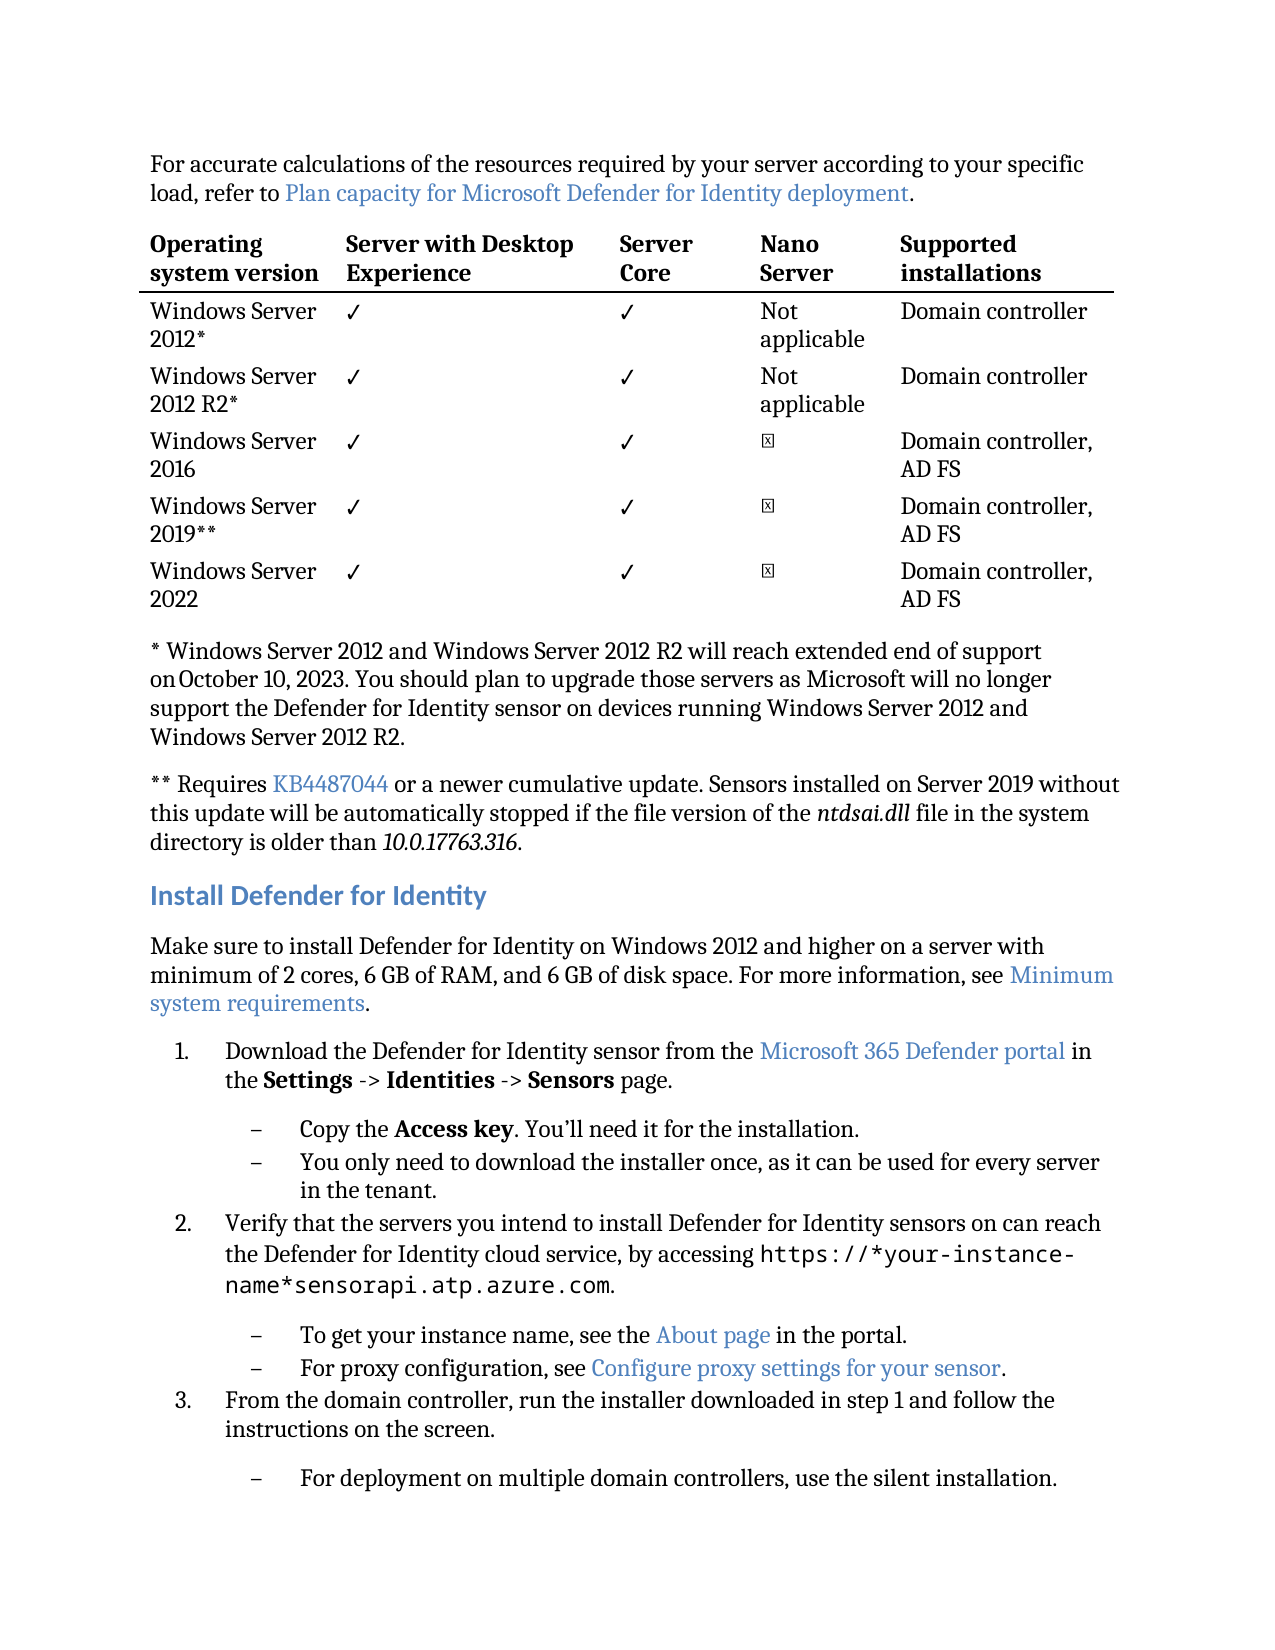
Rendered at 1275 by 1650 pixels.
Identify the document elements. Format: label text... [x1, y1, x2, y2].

table_cell Not applicable [749, 293, 889, 358]
table_cell Windows Server 2019** [139, 488, 335, 553]
table_cell ✔ [335, 488, 608, 553]
list Verify that the servers you intend to install Defender for Identity sensors on can reach the Defender for Identity cloud service, by accessing https://*your-instance-name*sensorapi.atp.azure.com. [175, 1209, 1125, 1300]
list To get your instance name, see the About page in the portal. [250, 1321, 1125, 1350]
text Make sure to install Defender for Identity on Windows 2012 and higher on a server with minimum of 2 cores, 6 GB of RAM, and 6 GB of disk space. For more information, see Minimum system requirements. [150, 932, 1125, 1018]
table_cell ✔ [609, 488, 749, 553]
list Copy the Access key. You’ll need it for the installation. [250, 1115, 1125, 1144]
table_cell ✔ [609, 553, 749, 618]
table_cell ✔ [335, 553, 608, 618]
table_cell Windows Server 2012* [139, 293, 335, 358]
table_cell ❌ [749, 423, 889, 488]
table_header Operating system version [139, 226, 335, 291]
table_cell Domain controller, AD FS [889, 423, 1114, 488]
table_header Nano Server [749, 226, 889, 291]
table_cell Windows Server 2022 [139, 553, 335, 618]
table_cell Domain controller, AD FS [889, 488, 1114, 553]
table_header Supported installations [889, 226, 1114, 291]
text ** Requires KB4487044 or a newer cumulative update. Sensors installed on Server 2019 without this update will be automatically stopped if the file version of the ntdsai.dll file in the system directory is older than 10.0.17763.316. [150, 770, 1125, 857]
table_cell ✔ [335, 358, 608, 423]
table_cell ✔ [609, 358, 749, 423]
table_cell Not applicable [749, 358, 889, 423]
list Download the Defender for Identity sensor from the Microsoft 365 Defender portal in the Settings -> Identities -> Sensors page. [175, 1037, 1125, 1094]
table_header Server with Desktop Experience [335, 226, 608, 291]
table_cell ✔ [335, 423, 608, 488]
table_cell ✔ [609, 293, 749, 358]
table_cell Windows Server 2012 R2* [139, 358, 335, 423]
table_cell Domain controller, AD FS [889, 553, 1114, 618]
table_header Server Core [609, 226, 749, 291]
table_cell Domain controller [889, 358, 1114, 423]
table_cell Domain controller [889, 293, 1114, 358]
table_cell ❌ [749, 488, 889, 553]
list From the domain controller, run the installer downloaded in step 1 and follow the instructions on the screen. [175, 1386, 1125, 1443]
list You only need to download the installer once, as it can be used for every server in the tenant. [250, 1148, 1125, 1205]
subtitle Install Defender for Identity [150, 877, 1125, 913]
table_cell ✔ [609, 423, 749, 488]
table_cell ✔ [335, 293, 608, 358]
table_cell ❌ [749, 553, 889, 618]
text * Windows Server 2012 and Windows Server 2012 R2 will reach extended end of support on October 10, 2023. You should plan to upgrade those servers as Microsoft will no longer support the Defender for Identity sensor on devices running Windows Server 2012 and Windows Server 2012 R2. [150, 637, 1125, 752]
table_cell Windows Server 2016 [139, 423, 335, 488]
list For deployment on multiple domain controllers, use the silent installation. [250, 1464, 1125, 1493]
list For proxy configuration, see Configure proxy settings for your sensor. [250, 1353, 1125, 1382]
text For accurate calculations of the resources required by your server according to your specific load, refer to Plan capacity for Microsoft Defender for Identity deployment. [150, 150, 1125, 207]
